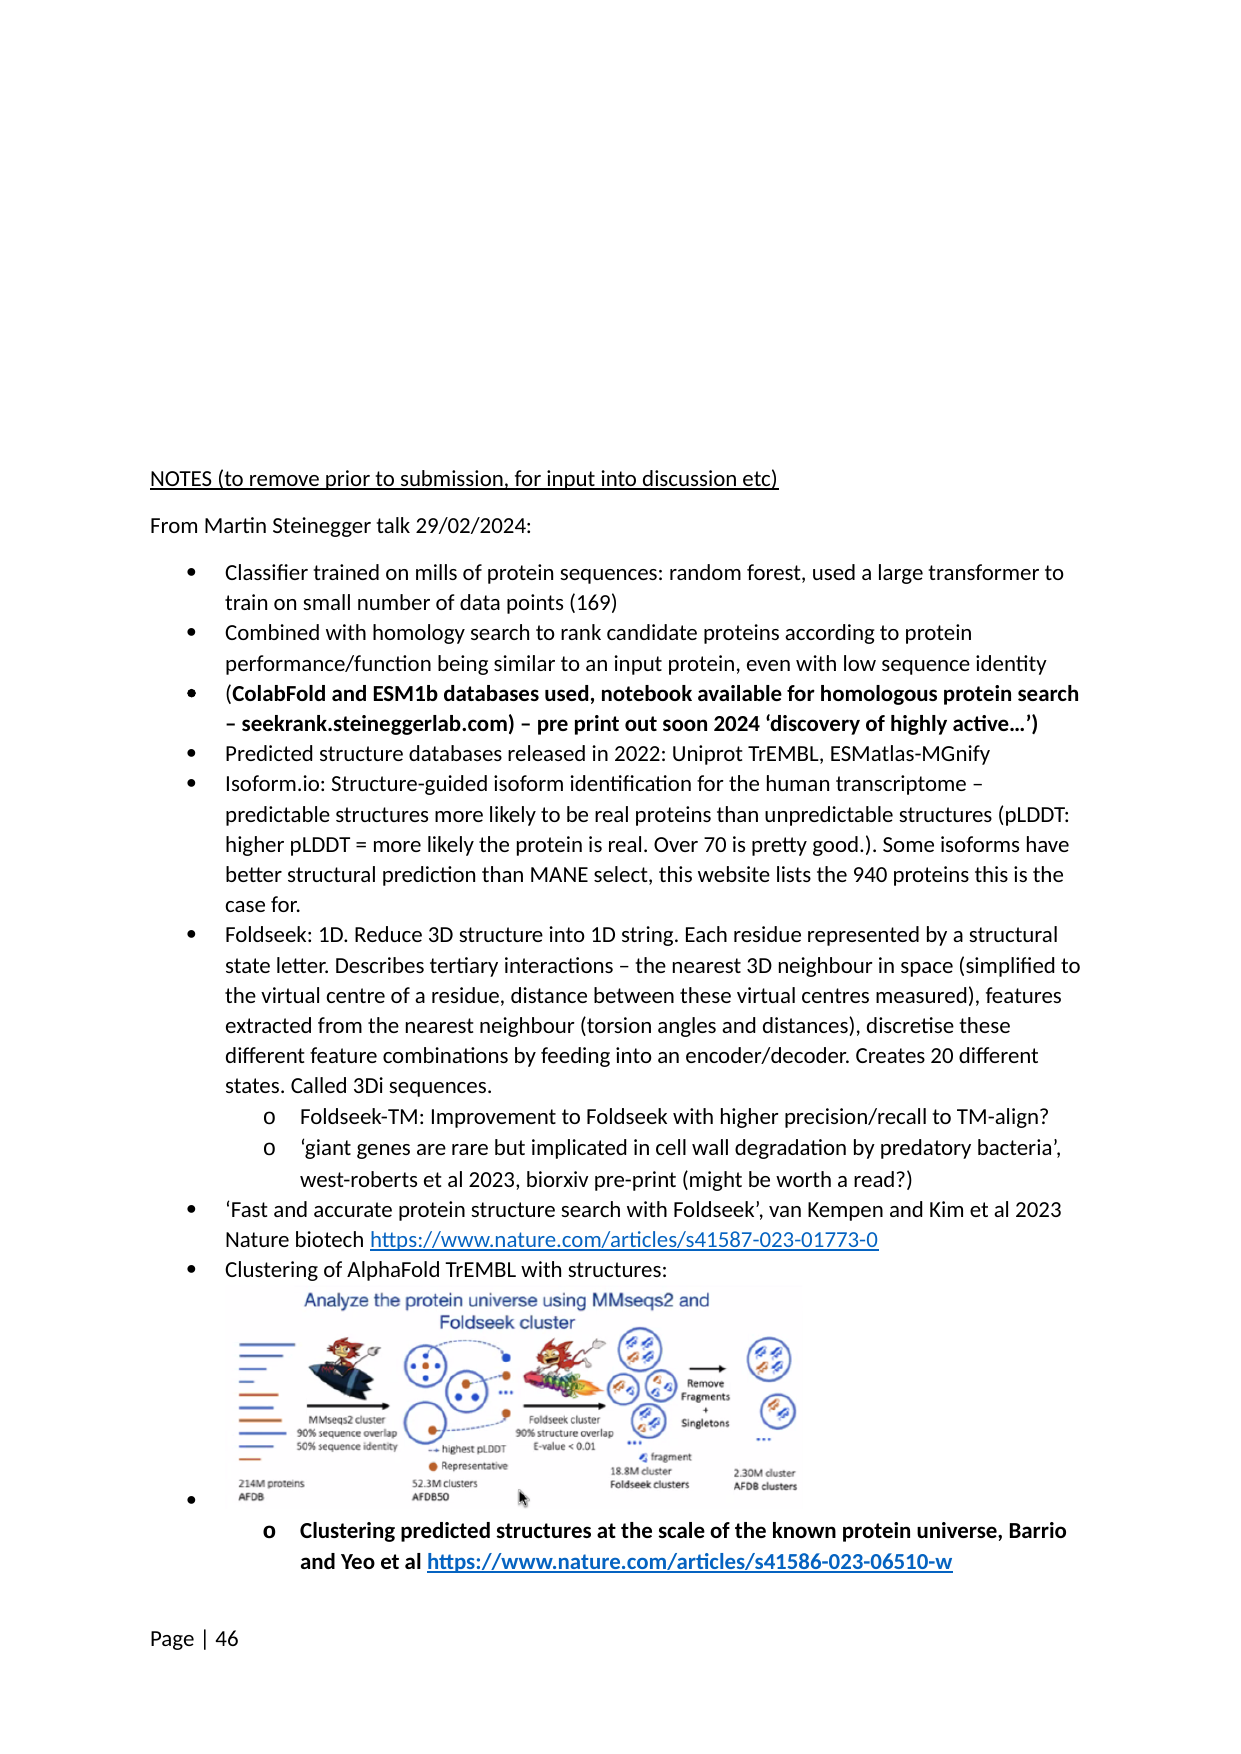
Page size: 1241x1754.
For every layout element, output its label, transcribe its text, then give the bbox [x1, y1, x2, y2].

list Foldseek: 1D. Reduce 3D structure into 1D string. Each residue represented by a structural state letter. Describes tertiary interactions – the nearest 3D neighbour in space (simplified to the virtual centre of a residue, distance between these virtual centres measured), features extracted from the nearest neighbour (torsion angles and distances), discretise these different feature combinations by feeding into an encoder/decoder. Creates 20 different states. Called 3Di sequences. [187, 921, 1090, 1100]
list Clustering predicted structures at the scale of the known protein universe, Barrio and Yeo et al https://www.nature.com/articles/s41586-023-06510-w [262, 1516, 1090, 1575]
list Predicted structure databases released in 2022: Uniprot TrEMBL, ESMatlas-MGnify [187, 739, 1090, 767]
list Isoform.io: Structure-guided isoform identification for the human transcriptome – predictable structures more likely to be real proteins than unpredictable structures (pLDDT: higher pLDDT = more likely the protein is real. Over 70 is pretty good.). Some isoforms have better structural prediction than MANE select, this website lists the 940 proteins this is the case for. [187, 769, 1090, 918]
list ‘Fast and accurate protein structure search with Foldseek’, van Kempen and Kim et al 2023 Nature biotech https://www.nature.com/articles/s41587-023-01773-0 [187, 1195, 1090, 1253]
list Classifier trained on mills of protein sequences: random forest, used a large transformer to train on small number of data points (169) [187, 558, 1090, 616]
list Foldseek-TM: Improvement to Foldseek with higher precision/recall to TM-align? [262, 1102, 1090, 1131]
text NOTES (to remove prior to submission, for input into discussion etc) [150, 464, 1090, 492]
picture [225, 1285, 803, 1509]
text From Martin Steinegger talk 29/02/2024: [150, 511, 1090, 539]
list Clustering of AlphaFold TrEMBL with structures: [187, 1255, 1090, 1283]
list (ColabFold and ESM1b databases used, notebook available for homologous protein search – seekrank.steineggerlab.com) – pre print out soon 2024 ‘discovery of highly active…’) [187, 679, 1090, 737]
list Combined with homology search to rank candidate proteins according to protein performance/function being similar to an input protein, even with low sequence identity [187, 618, 1090, 677]
list ‘giant genes are rare but implicated in cell wall degradation by predatory bacteria’, west-roberts et al 2023, biorxiv pre-print (might be worth a read?) [262, 1133, 1090, 1193]
